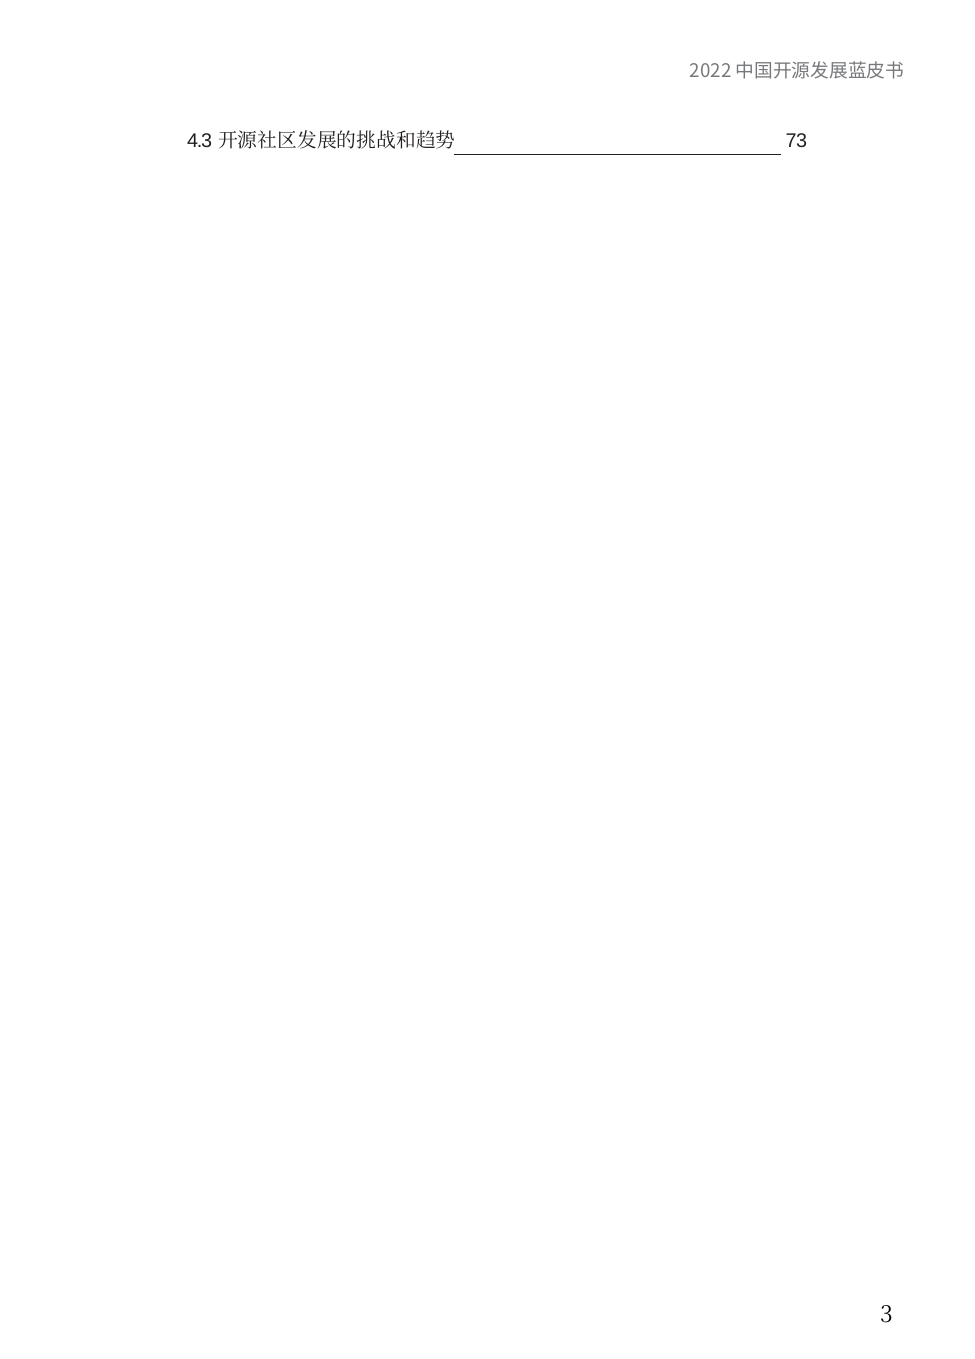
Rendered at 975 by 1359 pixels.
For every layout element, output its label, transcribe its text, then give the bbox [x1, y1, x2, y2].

list 开源社区发展的挑战和趋势 73 [187, 125, 950, 153]
